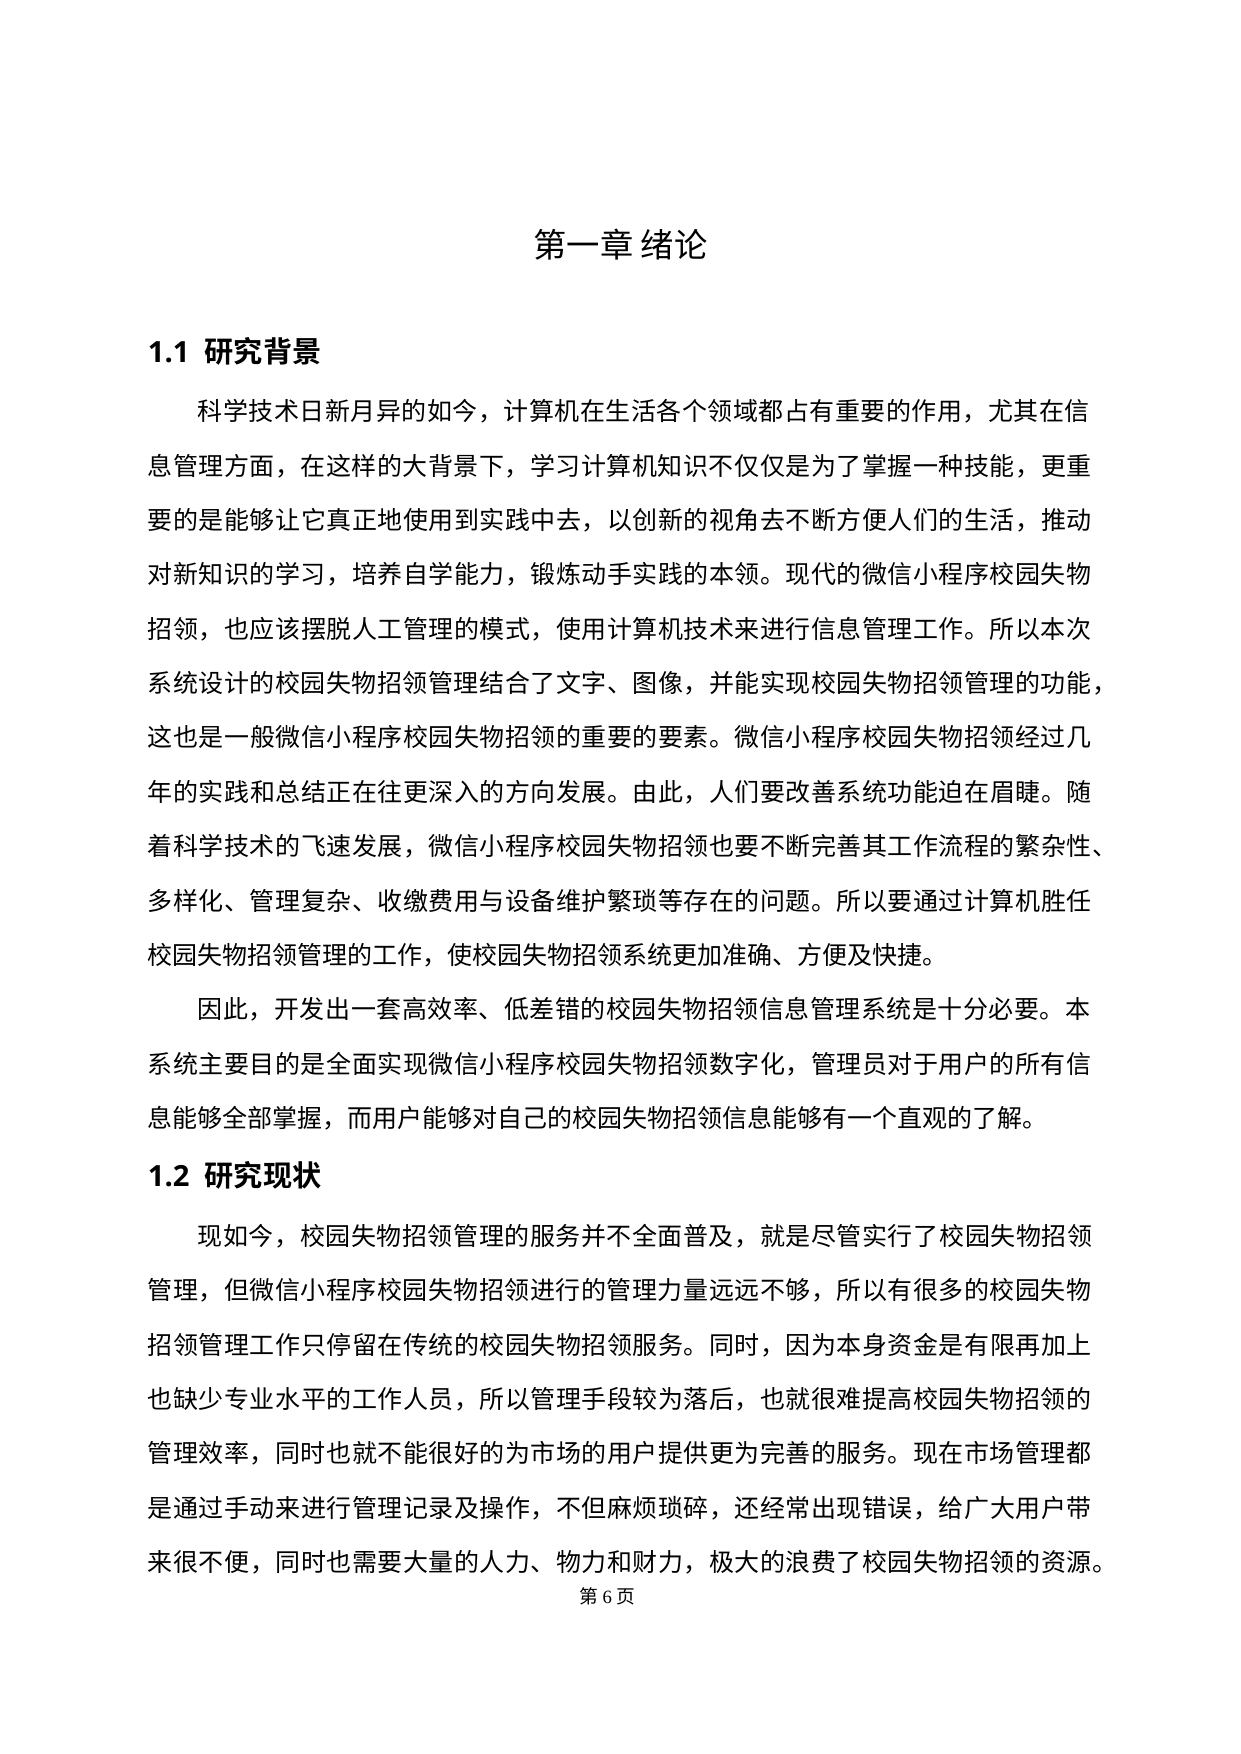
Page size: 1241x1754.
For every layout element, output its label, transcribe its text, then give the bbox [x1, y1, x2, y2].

text 1.1 研究背景 [148, 328, 1092, 371]
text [148, 1216, 1092, 1579]
subtitle 第一章 绪论 [148, 218, 1092, 267]
text 科学技术日新月异的如今，计算机在生活各个领域都占有重要的作用，尤其在信息管理方面，在这样的大背景下，学习计算机知识不仅仅是为了掌握一种技能，更重要的是能够让它真正地使用到实践中去，以创新的视角去不断方便人们的生活，推动对新知识的学习，培养自学能力，锻炼动手实践的本领。现代的微信小程序校园失物招领，也应该摆脱人工管理的模式，使用计算机技术来进行信息管理工作。所以本次系统设计的校园失物招领管理结合了文字、图像，并能实现校园失物招领管理的功能，这也是一般微信小程序校园失物招领的重要的要素。微信小程序校园失物招领经过几年的实践和总结正在往更深入的方向发展。由此，人们要改善系统功能迫在眉睫。随着科学技术的飞速发展，微信小程序校园失物招领也要不断完善其工作流程的繁杂性、多样化、管理复杂、收缴费用与设备维护繁琐等存在的问题。所以要通过计算机胜任校园失物招领管理的工作，使校园失物招领系统更加准确、方便及快捷。 [148, 392, 1092, 972]
text 1.2 研究现状 [148, 1153, 1092, 1195]
text 因此，开发出一套高效率、低差错的校园失物招领信息管理系统是十分必要。本系统主要目的是全面实现微信小程序校园失物招领数字化，管理员对于用户的所有信息能够全部掌握，而用户能够对自己的校园失物招领信息能够有一个直观的了解。 [148, 990, 1092, 1135]
